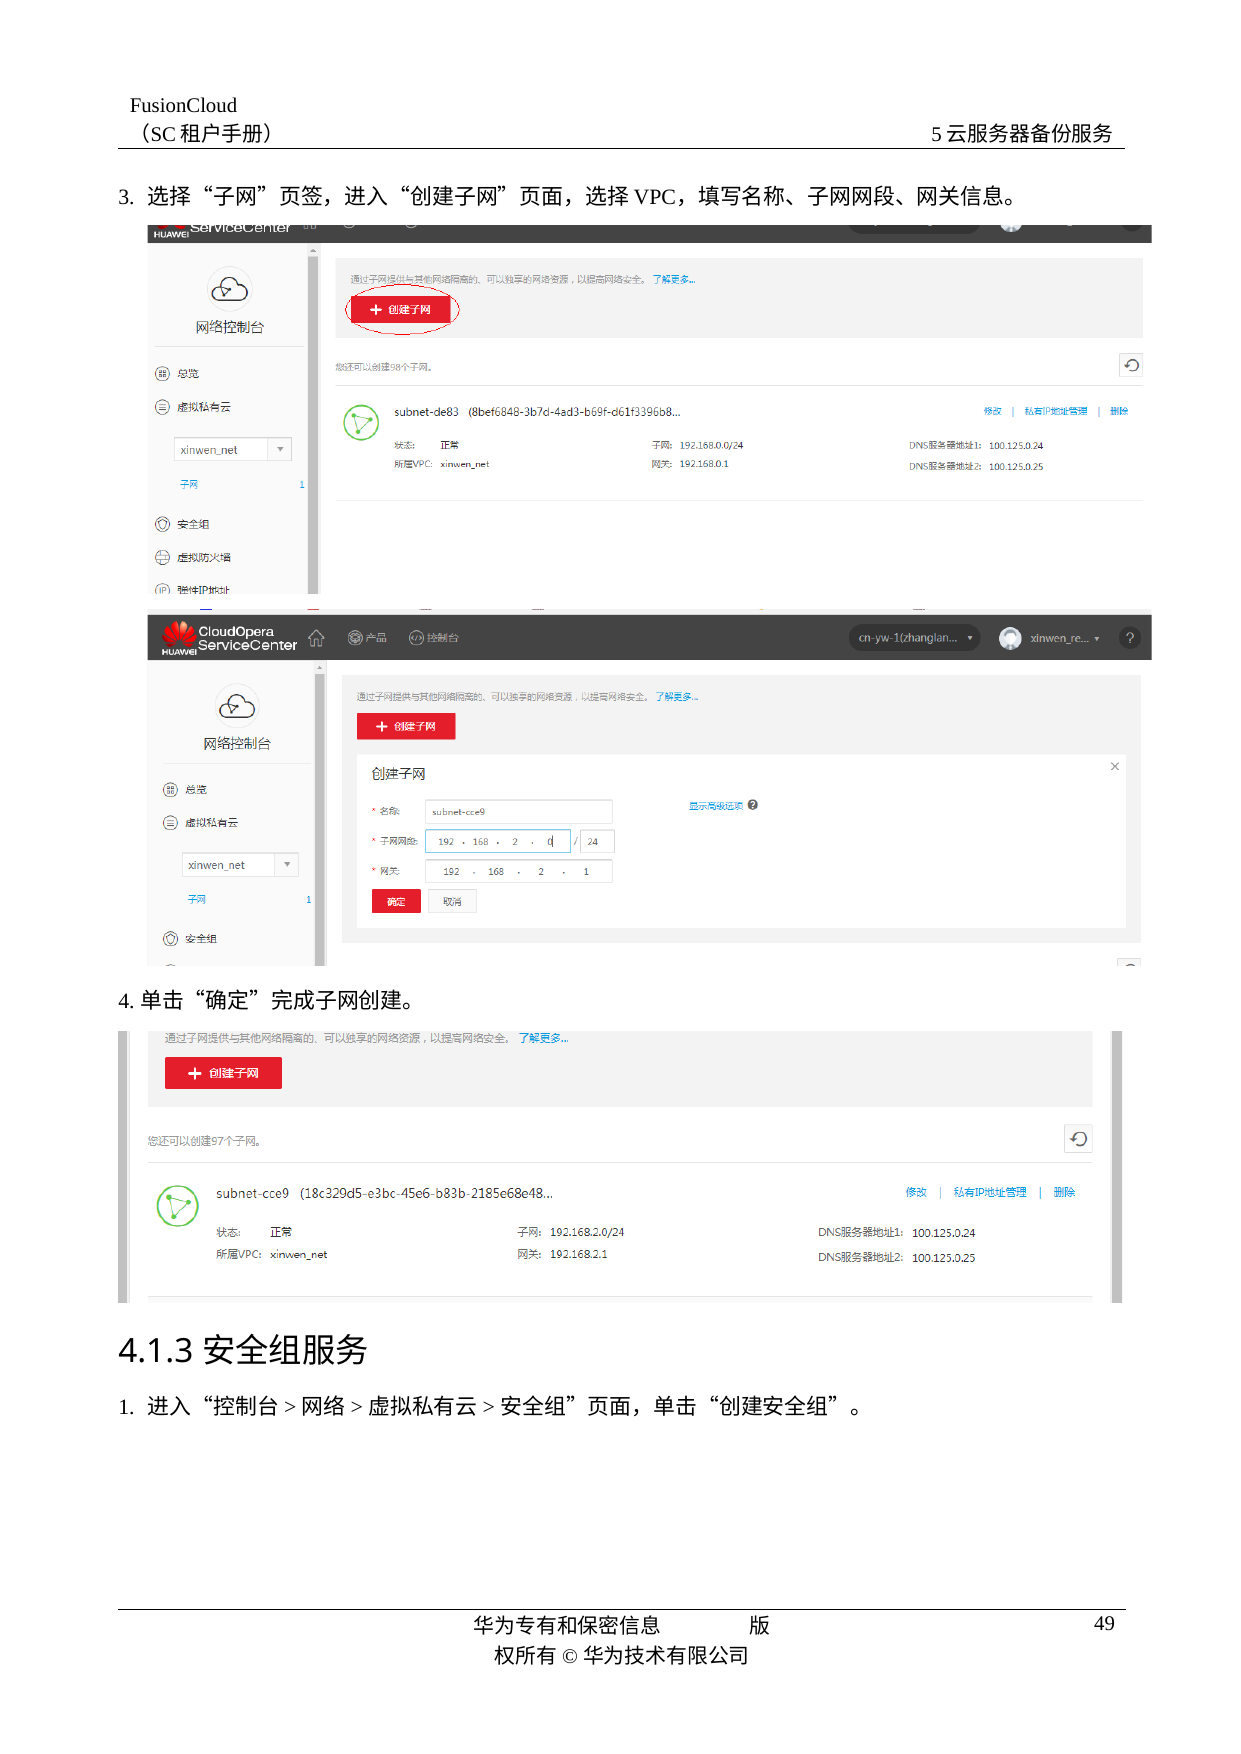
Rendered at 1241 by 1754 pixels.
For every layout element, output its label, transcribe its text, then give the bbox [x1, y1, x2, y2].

picture [147, 609, 1152, 966]
subtitle 安全组服务 [118, 1323, 1122, 1372]
picture [147, 225, 1152, 594]
list 进入“控制台 > 网络 > 虚拟私有云 > 安全组”页面，单击“创建安全组”。 [118, 1389, 1122, 1421]
picture [118, 1031, 1123, 1303]
list 选择“子网”页签，进入“创建子网”页面，选择VPC，填写名称、子网网段、网关信息。 [118, 178, 1122, 211]
text 4. 单击“确定”完成子网创建。 [118, 983, 1122, 1015]
